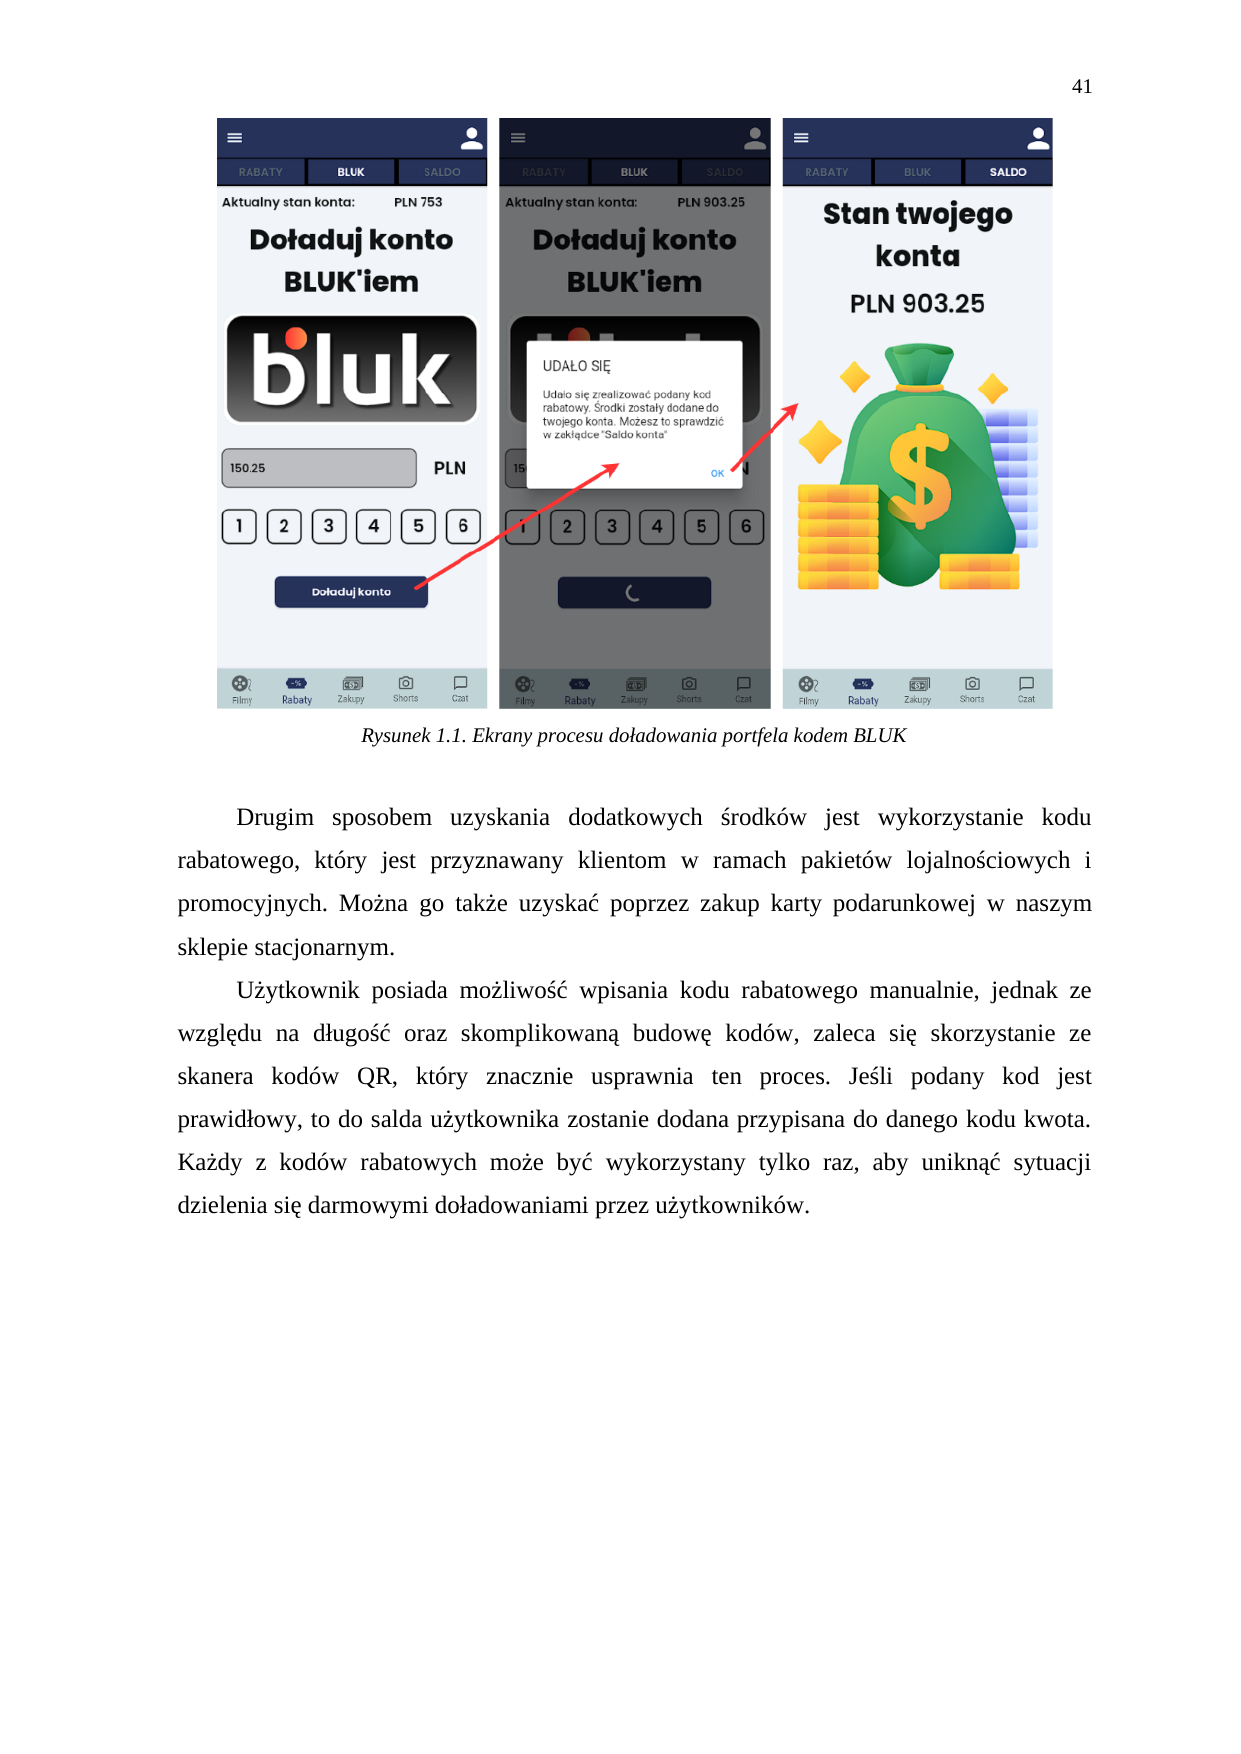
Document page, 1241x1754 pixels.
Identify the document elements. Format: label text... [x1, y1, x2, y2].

picture [217, 118, 1053, 709]
text Rysunek 1.1. Ekrany procesu doładowania portfela kodem BLUK [177, 723, 1092, 747]
text Drugim sposobem uzyskania dodatkowych środków jest wykorzystanie kodu rabatowego, który jest przyznawany klientom w ramach pakietów lojalnościowych i promocyjnych. Można go także uzyskać poprzez zakup karty podarunkowej w naszym sklepie stacjonarnym. [177, 802, 1092, 960]
text Użytkownik posiada możliwość wpisania kodu rabatowego manualnie, jednak ze względu na długość oraz skomplikowaną budowę kodów, zaleca się skorzystanie ze skanera kodów QR, który znacznie usprawnia ten proces. Jeśli podany kod jest prawidłowy, to do salda użytkownika zostanie dodana przypisana do danego kodu kwota. Każdy z kodów rabatowych może być wykorzystany tylko raz, aby uniknąć sytuacji dzielenia się darmowymi doładowaniami przez użytkowników. [177, 975, 1092, 1219]
